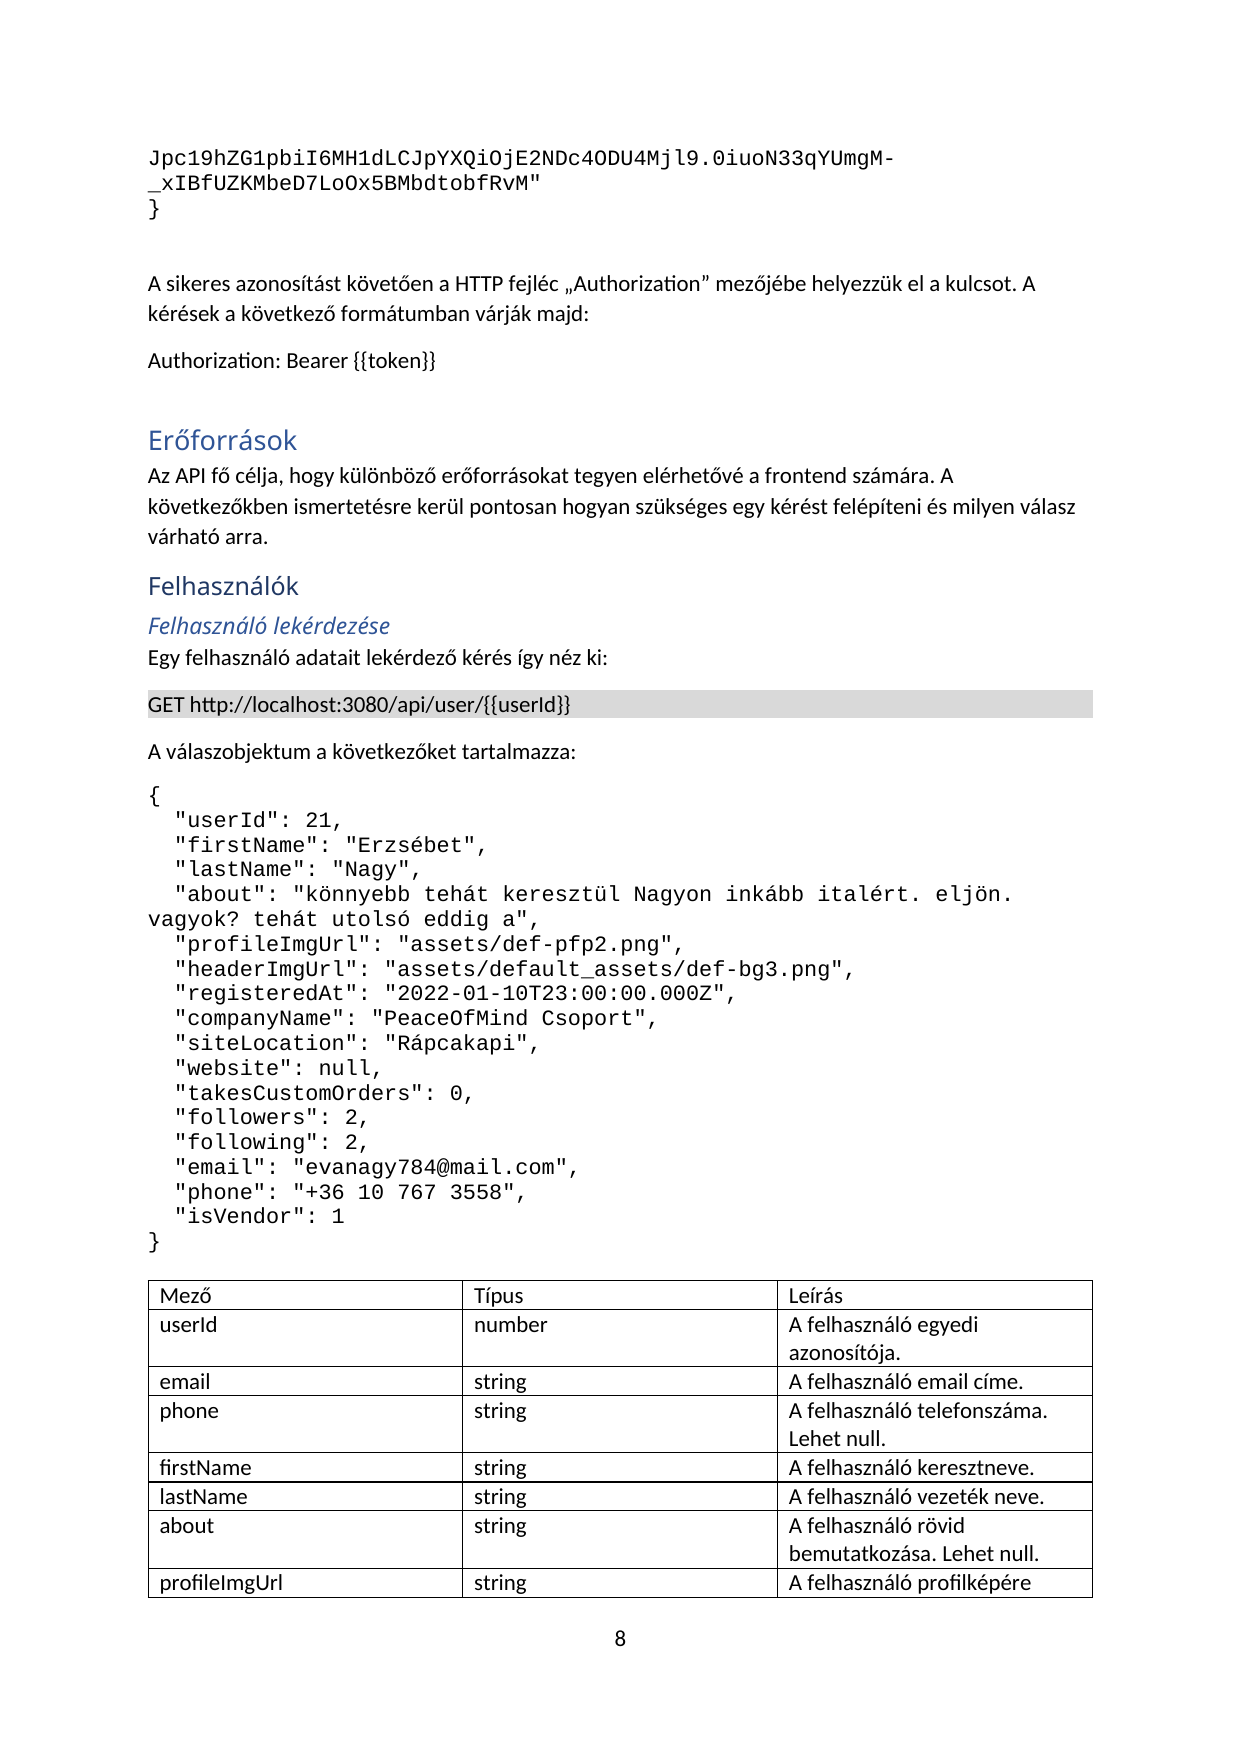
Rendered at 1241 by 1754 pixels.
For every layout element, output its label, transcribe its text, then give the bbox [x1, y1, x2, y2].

table_cell string [463, 1396, 777, 1452]
text A sikeres azonosítást követően a HTTP fejléc „Authorization” mezőjébe helyezzük el a kulcsot. A kérések a következő formátumban várják majd: [148, 269, 1093, 327]
table_cell email [149, 1367, 462, 1395]
text "phone": "+36 10 767 3558", [148, 1181, 1093, 1206]
table_cell about [149, 1511, 462, 1567]
table_cell A felhasználó egyedi azonosítója. [778, 1310, 1092, 1366]
text "lastName": "Nagy", [148, 858, 1093, 883]
subtitle Felhasználók [148, 569, 1093, 603]
text "email": "evanagy784@mail.com", [148, 1156, 1093, 1181]
table_cell number [463, 1310, 777, 1366]
table_cell string [463, 1569, 777, 1597]
table_cell profileImgUrl [149, 1569, 462, 1597]
table_cell A felhasználó keresztneve. [778, 1453, 1092, 1481]
text } [148, 1230, 1093, 1255]
table_cell phone [149, 1396, 462, 1452]
text "following": 2, [148, 1131, 1093, 1156]
text { [148, 784, 1093, 809]
text Az API fő célja, hogy különböző erőforrásokat tegyen elérhetővé a frontend számára. A következőkben ismertetésre kerül pontosan hogyan szükséges egy kérést felépíteni és milyen válasz várható arra. [148, 462, 1093, 550]
table_cell A felhasználó rövid bemutatkozása. Lehet null. [778, 1511, 1092, 1567]
text } [148, 197, 1093, 222]
table_cell A felhasználó vezeték neve. [778, 1483, 1092, 1510]
table_header Mező [149, 1281, 462, 1309]
table_header Típus [463, 1281, 777, 1309]
table_cell string [463, 1453, 777, 1481]
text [148, 148, 1093, 197]
text "profileImgUrl": "assets/def-pfp2.png", [148, 933, 1093, 958]
text Authorization: Bearer {{token}} [148, 346, 1093, 374]
table_cell lastName [149, 1483, 462, 1510]
text "firstName": "Erzsébet", [148, 834, 1093, 858]
text "siteLocation": "Rápcakapi", [148, 1032, 1093, 1057]
subtitle Felhasználó lekérdezése [148, 610, 1093, 641]
text "about": "könnyebb tehát keresztül Nagyon inkább italért. eljön. vagyok? tehát utolsó eddig a", [148, 883, 1093, 933]
text "followers": 2, [148, 1106, 1093, 1131]
table_header Leírás [778, 1281, 1092, 1309]
text GET http://localhost:3080/api/user/{{userId}} [148, 690, 1093, 718]
text "isVendor": 1 [148, 1206, 1093, 1230]
table_cell firstName [149, 1453, 462, 1481]
text "companyName": "PeaceOfMind Csoport", [148, 1007, 1093, 1032]
text "headerImgUrl": "assets/default_assets/def-bg3.png", [148, 958, 1093, 982]
text "registeredAt": "2022-01-10T23:00:00.000Z", [148, 982, 1093, 1007]
table_cell userId [149, 1310, 462, 1366]
text "takesCustomOrders": 0, [148, 1082, 1093, 1106]
text A válaszobjektum a következőket tartalmazza: [148, 737, 1093, 765]
table_cell string [463, 1511, 777, 1567]
text "userId": 21, [148, 809, 1093, 834]
table_cell A felhasználó telefonszáma. Lehet null. [778, 1396, 1092, 1452]
text Egy felhasználó adatait lekérdező kérés így néz ki: [148, 643, 1093, 672]
text "website": null, [148, 1057, 1093, 1082]
table_cell A felhasználó email címe. [778, 1367, 1092, 1395]
subtitle Erőforrások [148, 422, 1093, 459]
table_cell string [463, 1367, 777, 1395]
table_cell string [463, 1483, 777, 1510]
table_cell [778, 1569, 1092, 1597]
